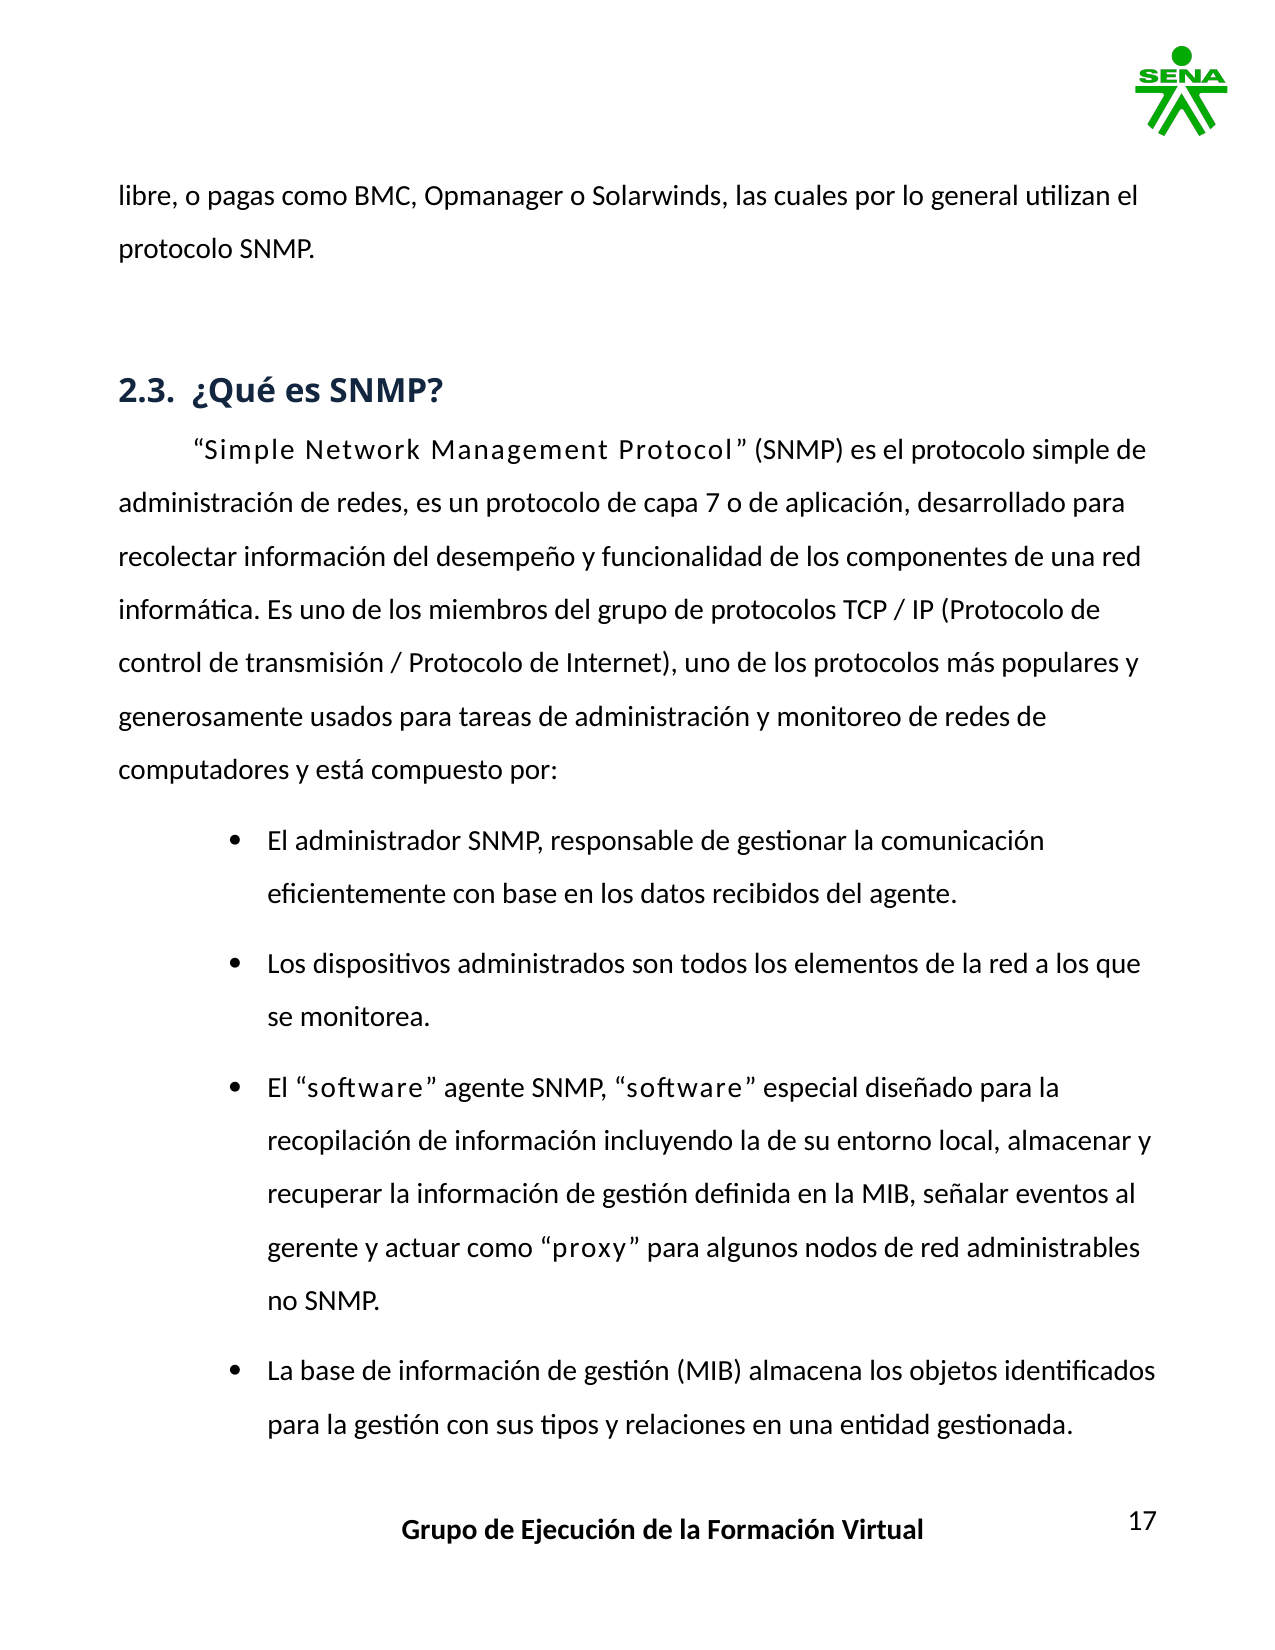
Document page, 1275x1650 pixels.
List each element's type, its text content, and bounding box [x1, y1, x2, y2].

text “Simple Network Management Protocol” (SNMP) es el protocolo simple de administración de redes, es un protocolo de capa 7 o de aplicación, desarrollado para recolectar información del desempeño y funcionalidad de los componentes de una red informática. Es uno de los miembros del grupo de protocolos TCP / IP (Protocolo de control de transmisión / Protocolo de Internet), uno de los protocolos más populares y generosamente usados para tareas de administración y monitoreo de redes de computadores y está compuesto por: [118, 431, 1157, 787]
list Los dispositivos administrados son todos los elementos de la red a los que se monitorea. [230, 945, 1157, 1034]
list La base de información de gestión (MIB) almacena los objetos identificados para la gestión con sus tipos y relaciones en una entidad gestionada. [230, 1352, 1157, 1442]
list El “software” agente SNMP, “software” especial diseñado para la recopilación de información incluyendo la de su entorno local, almacenar y recuperar la información de gestión definida en la MIB, señalar eventos al gerente y actuar como “proxy” para algunos nodos de red administrables no SNMP. [230, 1069, 1157, 1318]
subtitle ¿Qué es SNMP? [118, 367, 1157, 412]
list El administrador SNMP, responsable de gestionar la comunicación eficientemente con base en los datos recibidos del agente. [230, 822, 1157, 911]
picture [1135, 46, 1228, 136]
